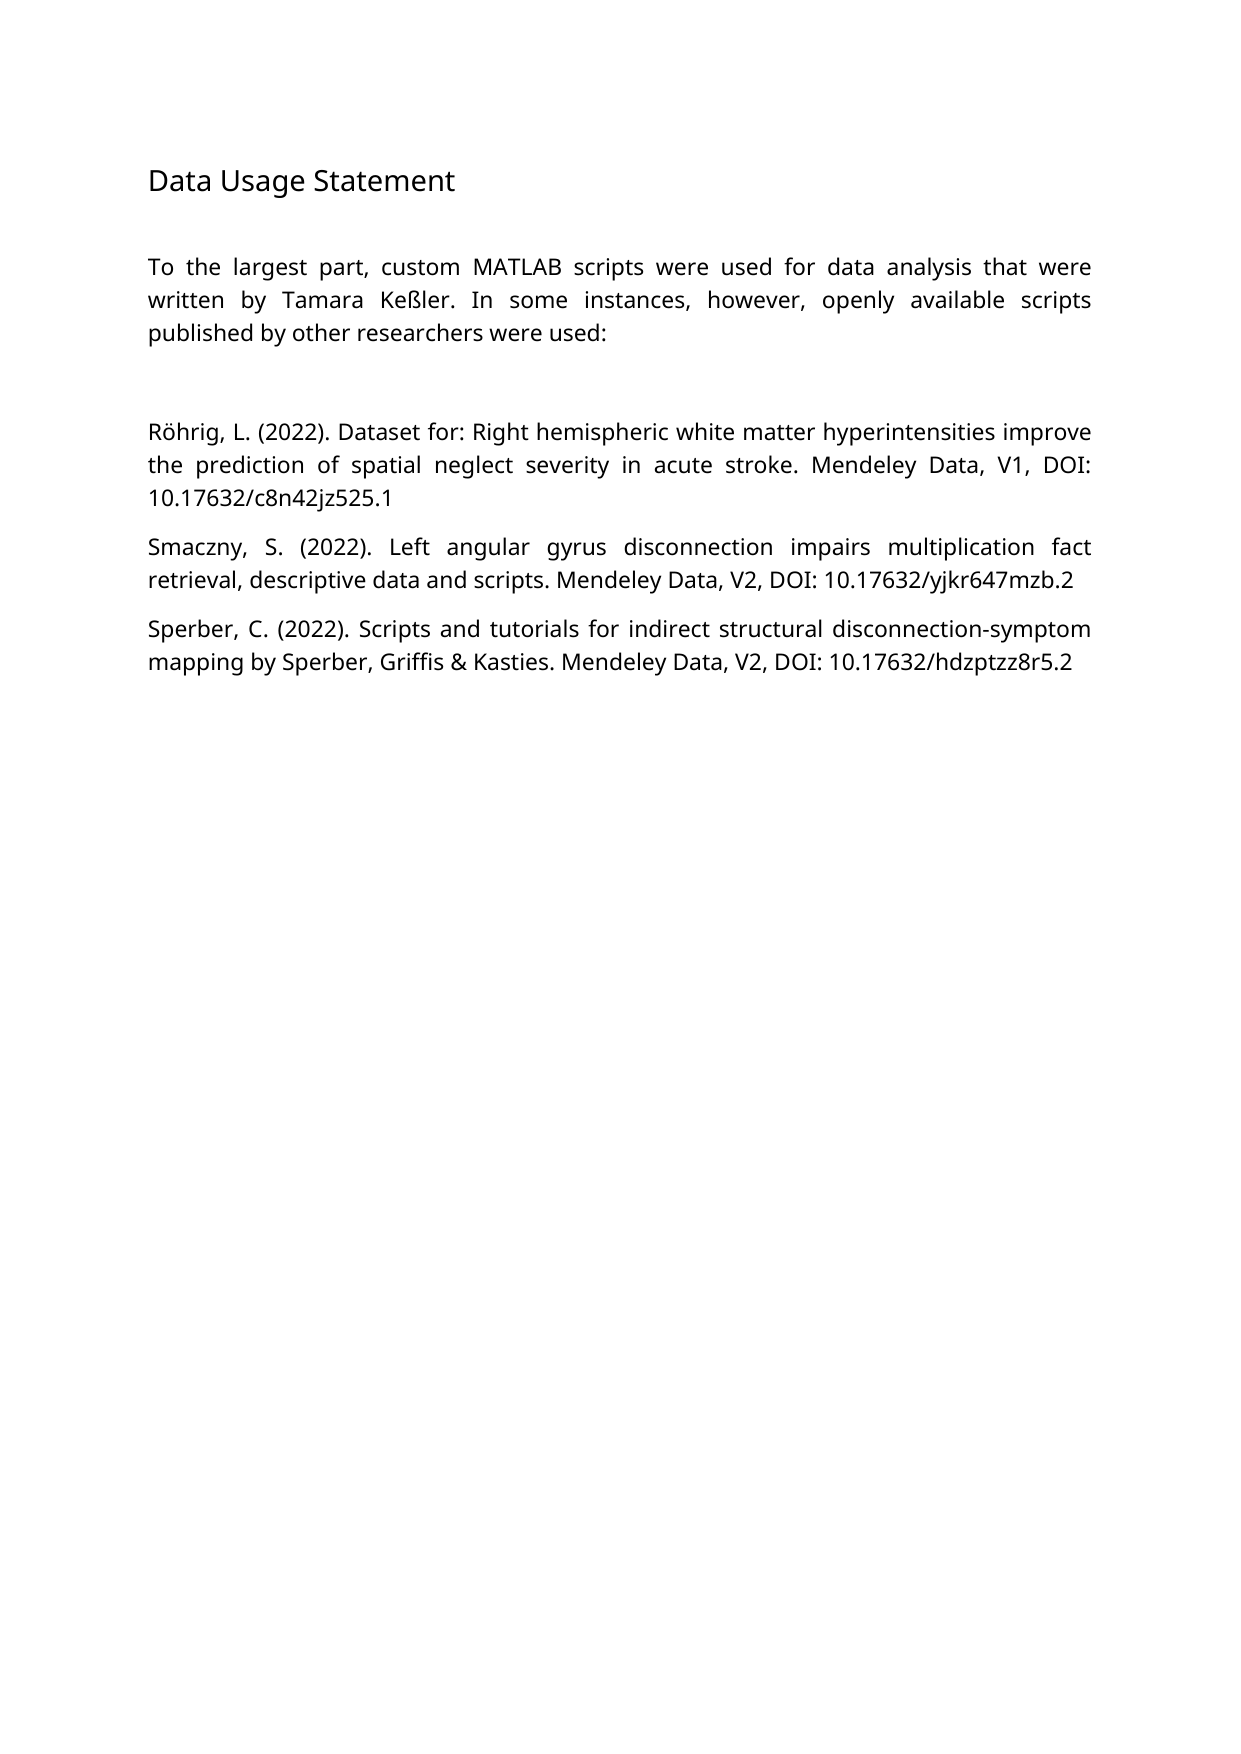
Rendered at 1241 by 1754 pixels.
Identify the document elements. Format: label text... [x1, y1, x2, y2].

subtitle Data Usage Statement [148, 160, 1093, 200]
text Sperber, C. (2022). Scripts and tutorials for indirect structural disconnection-symptom mapping by Sperber, Griffis & Kasties. Mendeley Data, V2, DOI: 10.17632/hdzptzz8r5.2 [148, 613, 1093, 677]
text Röhrig, L. (2022). Dataset for: Right hemispheric white matter hyperintensities improve the prediction of spatial neglect severity in acute stroke. Mendeley Data, V1, DOI: 10.17632/c8n42jz525.1 [148, 416, 1093, 513]
text To the largest part, custom MATLAB scripts were used for data analysis that were written by Tamara Keßler. In some instances, however, openly available scripts published by other researchers were used: [148, 251, 1093, 348]
text Smaczny, S. (2022). Left angular gyrus disconnection impairs multiplication fact retrieval, descriptive data and scripts. Mendeley Data, V2, DOI: 10.17632/yjkr647mzb.2 [148, 531, 1093, 595]
